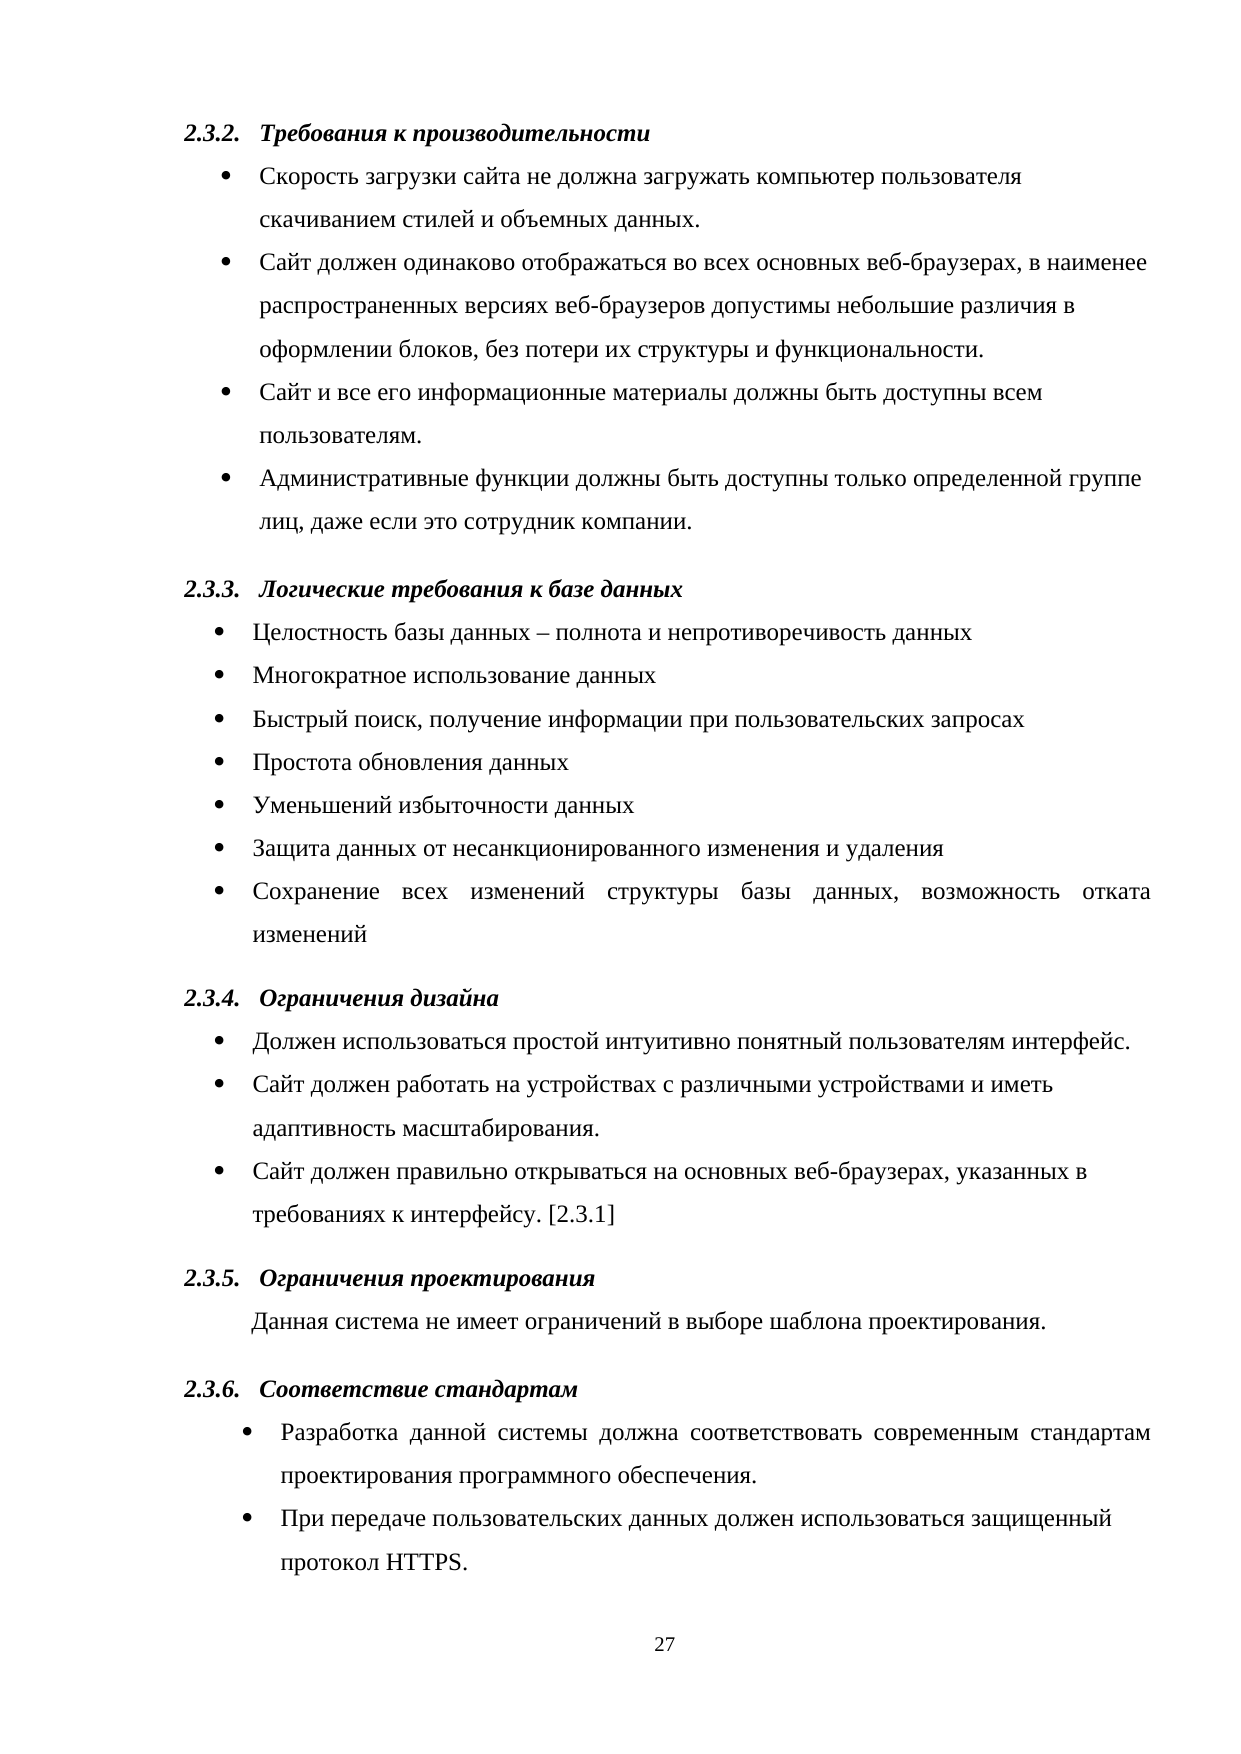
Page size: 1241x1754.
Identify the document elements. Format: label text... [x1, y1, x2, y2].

subtitle Соответствие стандартам [184, 1374, 1152, 1403]
subtitle Ограничения проектирования [184, 1263, 1152, 1292]
list Целостность базы данных – полнота и непротиворечивость данных [215, 617, 1152, 646]
text Данная система не имеет ограничений в выборе шаблона проектирования. [177, 1306, 1152, 1335]
list Сохранение всех изменений структуры базы данных, возможность отката изменений [215, 876, 1152, 948]
list Сайт должен одинаково отображаться во всех основных веб-браузерах, в наименее распространенных версиях веб-браузеров допустимы небольшие различия в оформлении блоков, без потери их структуры и функциональности. [222, 247, 1152, 362]
list Административные функции должны быть доступны только определенной группе лиц, даже если это сотрудник компании. [222, 463, 1152, 535]
list Сайт и все его информационные материалы должны быть доступны всем пользователям. [222, 377, 1152, 449]
list Уменьшений избыточности данных [215, 790, 1152, 819]
subtitle Ограничения дизайна [184, 983, 1152, 1012]
list Сайт должен работать на устройствах с различными устройствами и иметь адаптивность масштабирования. [215, 1069, 1152, 1141]
list Разработка данной системы должна соответствовать современным стандартам проектирования программного обеспечения. [243, 1417, 1152, 1489]
list Скорость загрузки сайта не должна загружать компьютер пользователя скачиванием стилей и объемных данных. [222, 161, 1152, 233]
list Сайт должен правильно открываться на основных веб-браузерах, указанных в требованиях к интерфейсу. [2.3.1] [215, 1156, 1152, 1228]
list При передаче пользовательских данных должен использоваться защищенный протокол HTTPS. [243, 1503, 1152, 1575]
list Многократное использование данных [215, 661, 1152, 689]
subtitle Требования к производительности [184, 118, 1152, 147]
list Простота обновления данных [215, 747, 1152, 776]
list Быстрый поиск, получение информации при пользовательских запросах [215, 704, 1152, 732]
subtitle Логические требования к базе данных [184, 574, 1152, 603]
list Защита данных от несанкционированного изменения и удаления [215, 833, 1152, 862]
list Должен использоваться простой интуитивно понятный пользователям интерфейс. [215, 1026, 1152, 1055]
